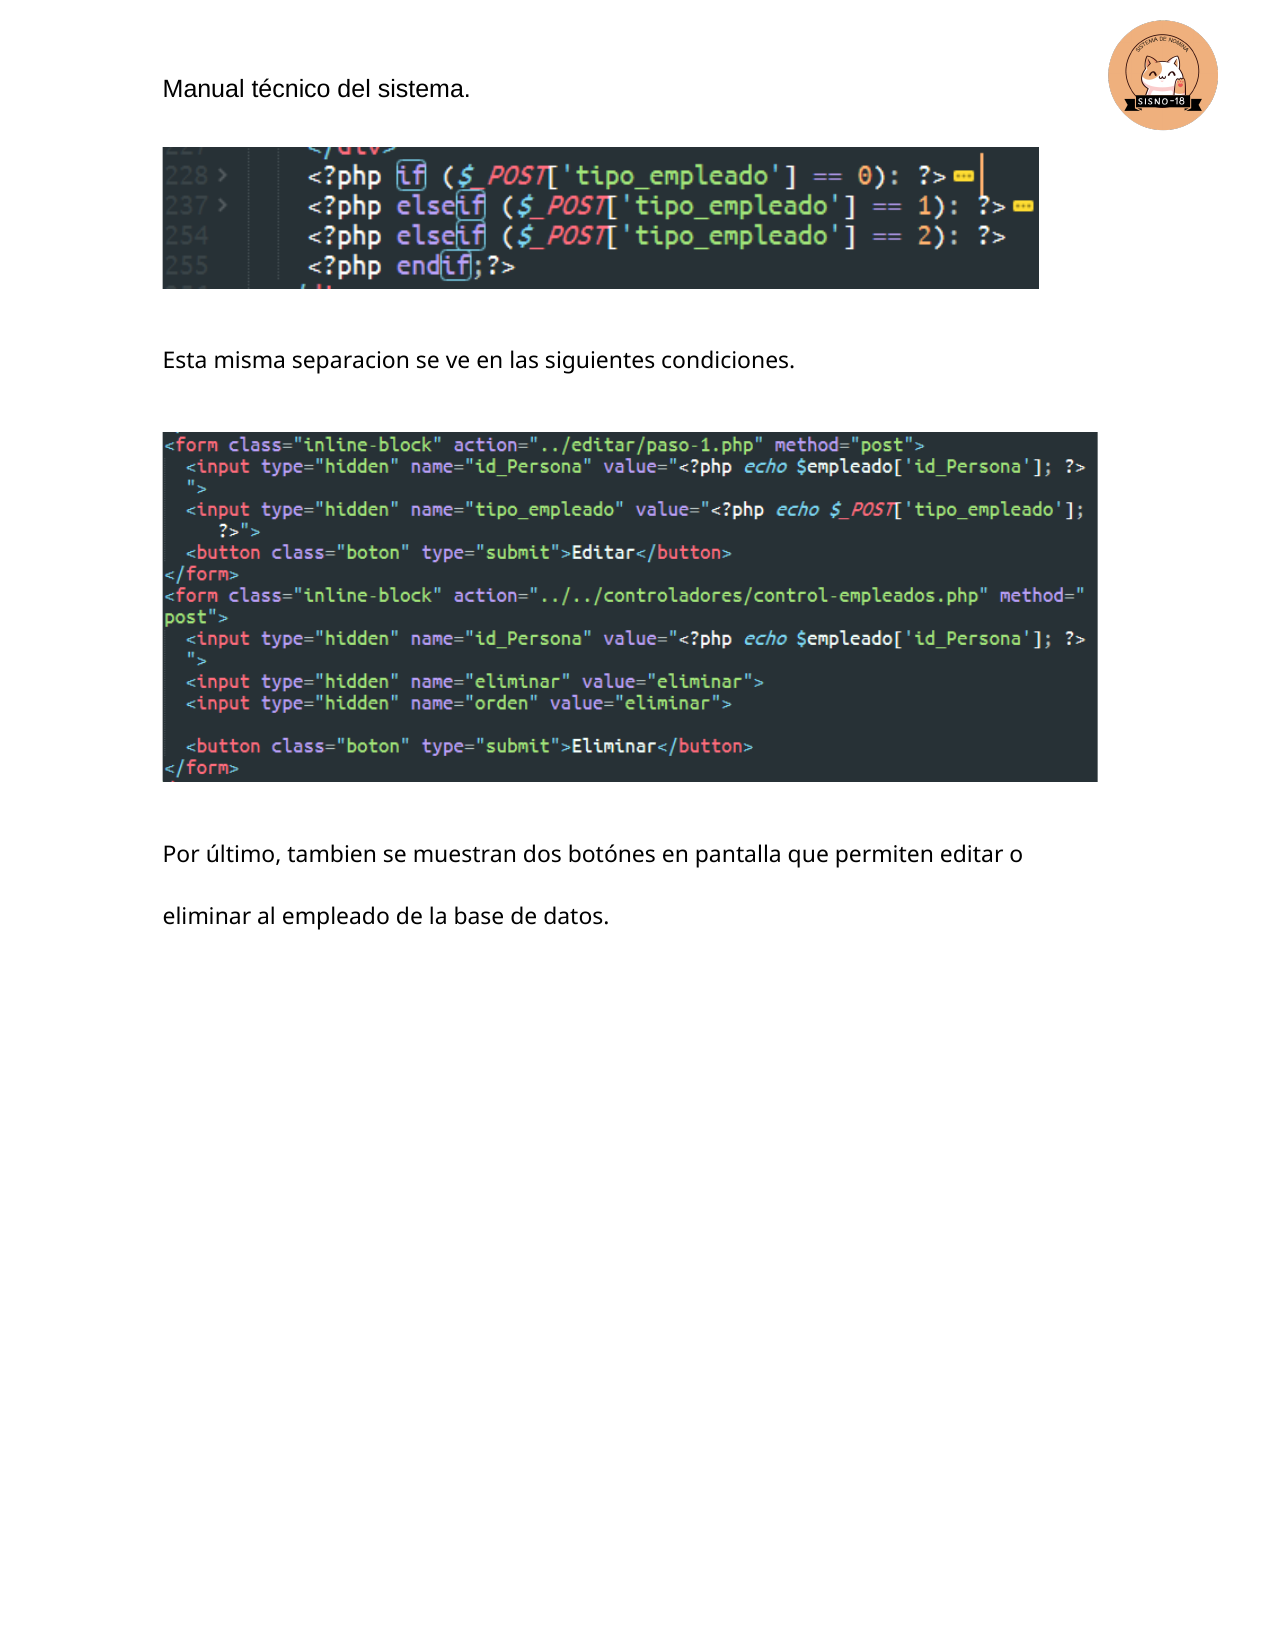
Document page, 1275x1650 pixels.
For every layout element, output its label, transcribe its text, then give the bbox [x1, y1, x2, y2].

picture [162, 147, 1039, 289]
picture [162, 432, 1098, 782]
text Esta misma separacion se ve en las siguientes condiciones. [162, 344, 1098, 376]
text Por último, tambien se muestran dos botónes en pantalla que permiten editar o eliminar al empleado de la base de datos. [162, 838, 1098, 931]
picture [1101, 12, 1225, 136]
